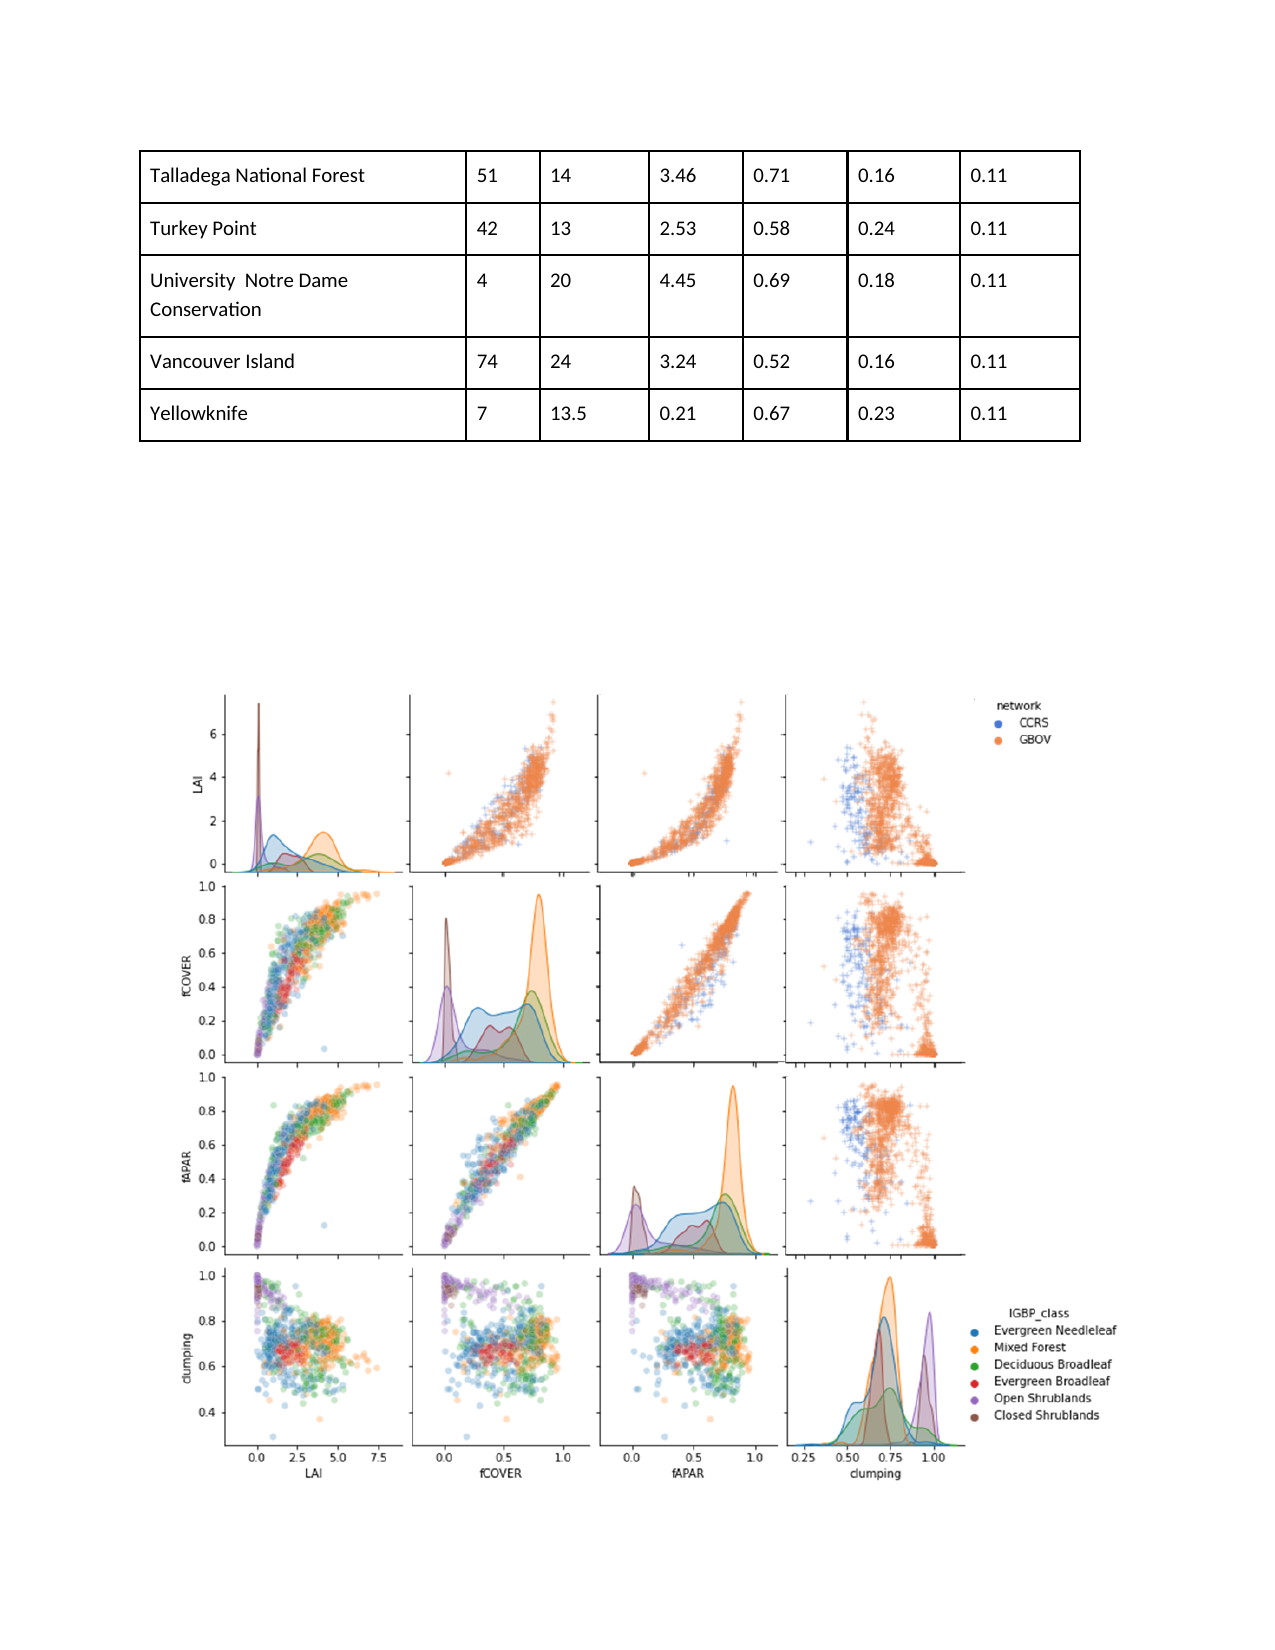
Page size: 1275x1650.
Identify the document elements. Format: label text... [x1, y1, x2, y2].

table_cell 0.71 [744, 152, 846, 202]
table_cell 3.46 [650, 152, 742, 202]
table_cell 0.23 [849, 390, 959, 440]
table_cell University Notre Dame Conservation [141, 256, 465, 336]
table_cell 0.21 [650, 390, 742, 440]
table_cell 7 [467, 390, 539, 440]
table_cell 51 [467, 152, 539, 202]
table_cell 42 [467, 204, 539, 254]
table_cell 4 [467, 256, 539, 336]
table_cell 0.24 [849, 204, 959, 254]
table_cell Turkey Point [141, 204, 465, 254]
picture [150, 552, 1125, 1486]
table_cell 14 [541, 152, 648, 202]
table_cell 0.67 [744, 390, 846, 440]
table_cell Vancouver Island [141, 338, 465, 388]
table_cell 0.16 [849, 152, 959, 202]
table_cell 24 [541, 338, 648, 388]
table_cell 0.11 [961, 256, 1079, 336]
table_cell 0.52 [744, 338, 846, 388]
table_cell 20 [541, 256, 648, 336]
table_cell 74 [467, 338, 539, 388]
table_cell 0.11 [961, 390, 1079, 440]
table_cell 0.16 [849, 338, 959, 388]
table_cell 0.11 [961, 204, 1079, 254]
table_cell 13.5 [541, 390, 648, 440]
table_cell 0.69 [744, 256, 846, 336]
table_cell Talladega National Forest [141, 152, 465, 202]
table_cell Yellowknife [141, 390, 465, 440]
table_cell 3.24 [650, 338, 742, 388]
table_cell 13 [541, 204, 648, 254]
table_cell 0.11 [961, 152, 1079, 202]
table_cell 0.11 [961, 338, 1079, 388]
table_cell 0.18 [849, 256, 959, 336]
table_cell 0.58 [744, 204, 846, 254]
table_cell 2.53 [650, 204, 742, 254]
table_cell 4.45 [650, 256, 742, 336]
